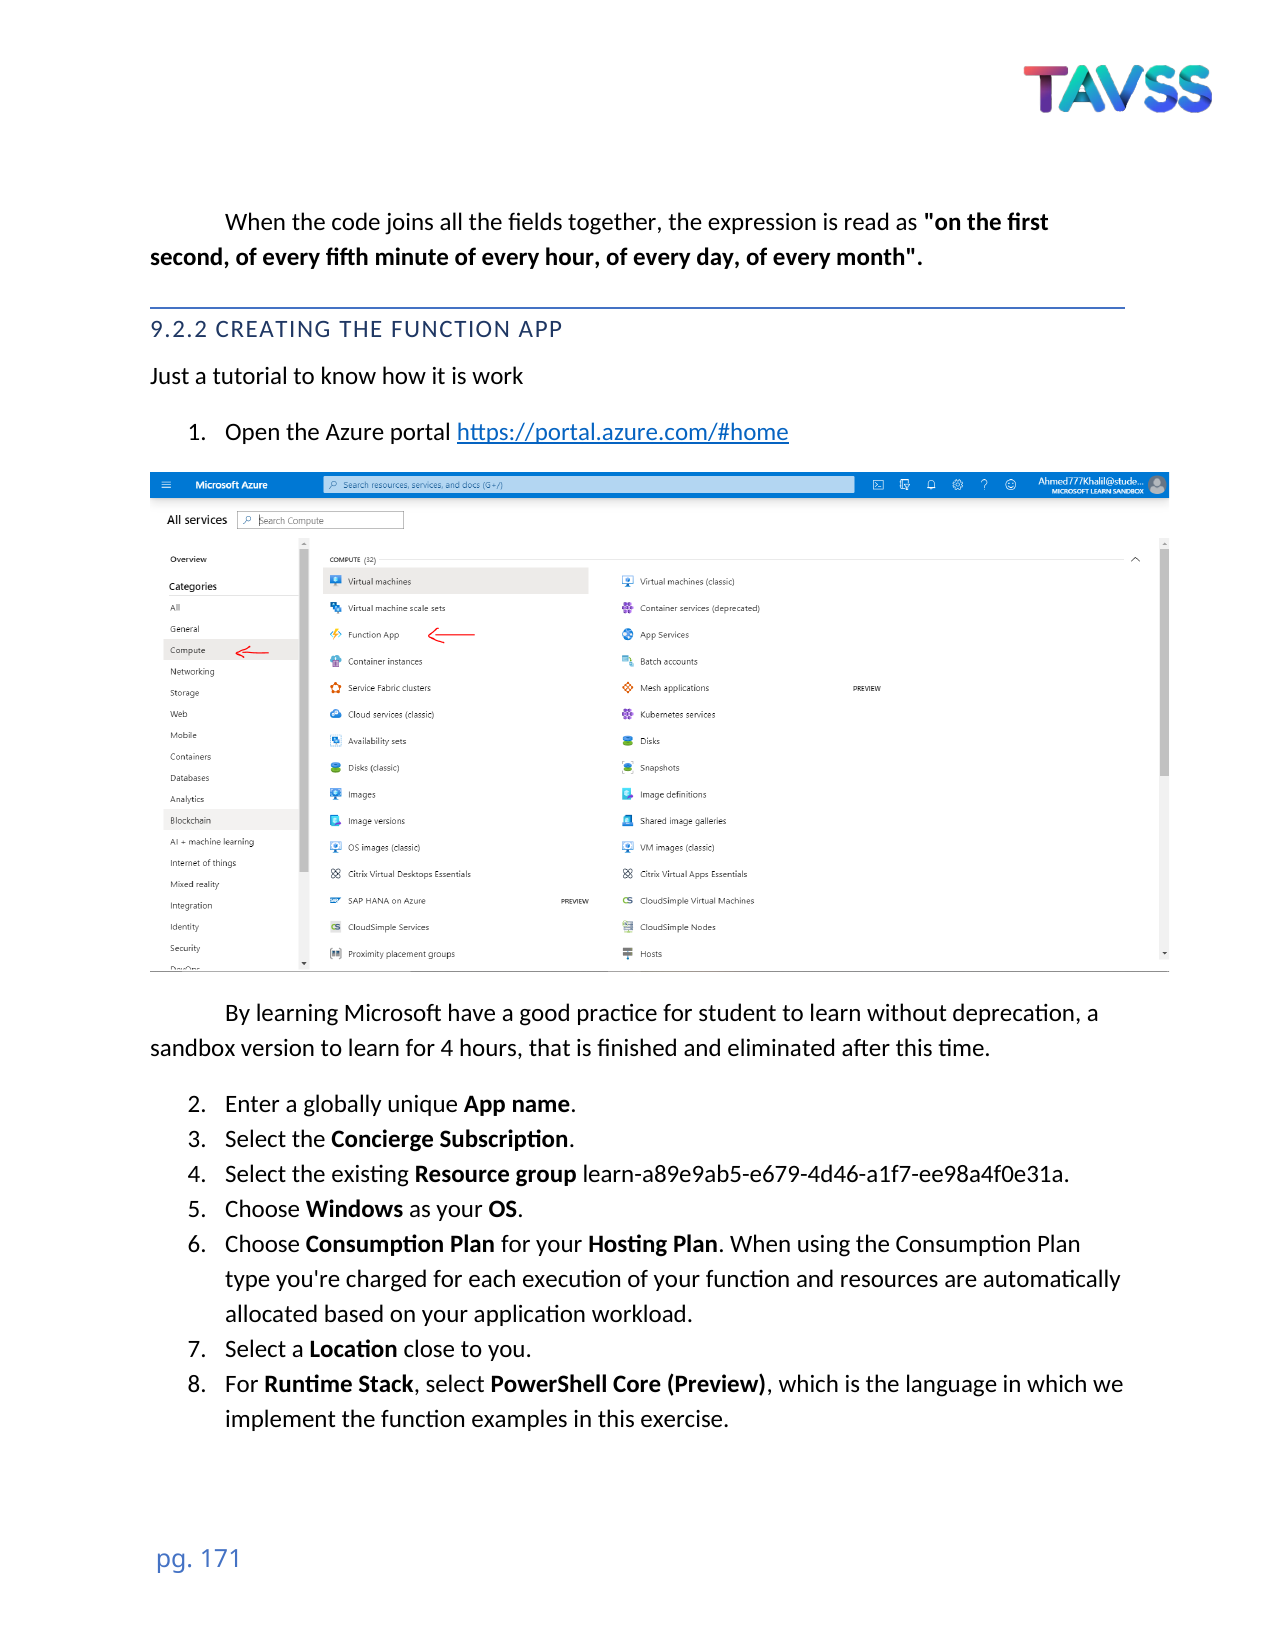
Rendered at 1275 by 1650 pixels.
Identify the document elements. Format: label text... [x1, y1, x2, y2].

subtitle 9.2.2 Creating The Function App [150, 309, 1125, 343]
picture [150, 472, 1170, 972]
list Open the Azure portal https://portal.azure.com/#home [187, 416, 1125, 447]
text Just a tutorial to know how it is work [150, 360, 1125, 391]
list For Runtime Stack, select PowerShell Core (Preview), which is the language in which we implement the function examples in this exercise. [187, 1368, 1125, 1434]
text By learning Microsoft have a good practice for student to learn without deprecation, a sandbox version to learn for 4 hours, that is finished and eliminated after this time. [150, 997, 1125, 1063]
list Choose Windows as your OS. [187, 1193, 1125, 1224]
list Enter a globally unique App name. [187, 1088, 1125, 1119]
text When the code joins all the fields together, the expression is read as "on the first second, of every fifth minute of every hour, of every day, of every month". [150, 206, 1125, 271]
list Select the Concierge Subscription. [187, 1123, 1125, 1154]
list Select the existing Resource group learn-a89e9ab5-e679-4d46-a1f7-ee98a4f0e31a. [187, 1158, 1125, 1189]
list Select a Location close to you. [187, 1333, 1125, 1364]
picture [1002, 41, 1236, 135]
list Choose Consumption Plan for your Hosting Plan. When using the Consumption Plan type you're charged for each execution of your function and resources are automatically allocated based on your application workload. [187, 1228, 1125, 1329]
